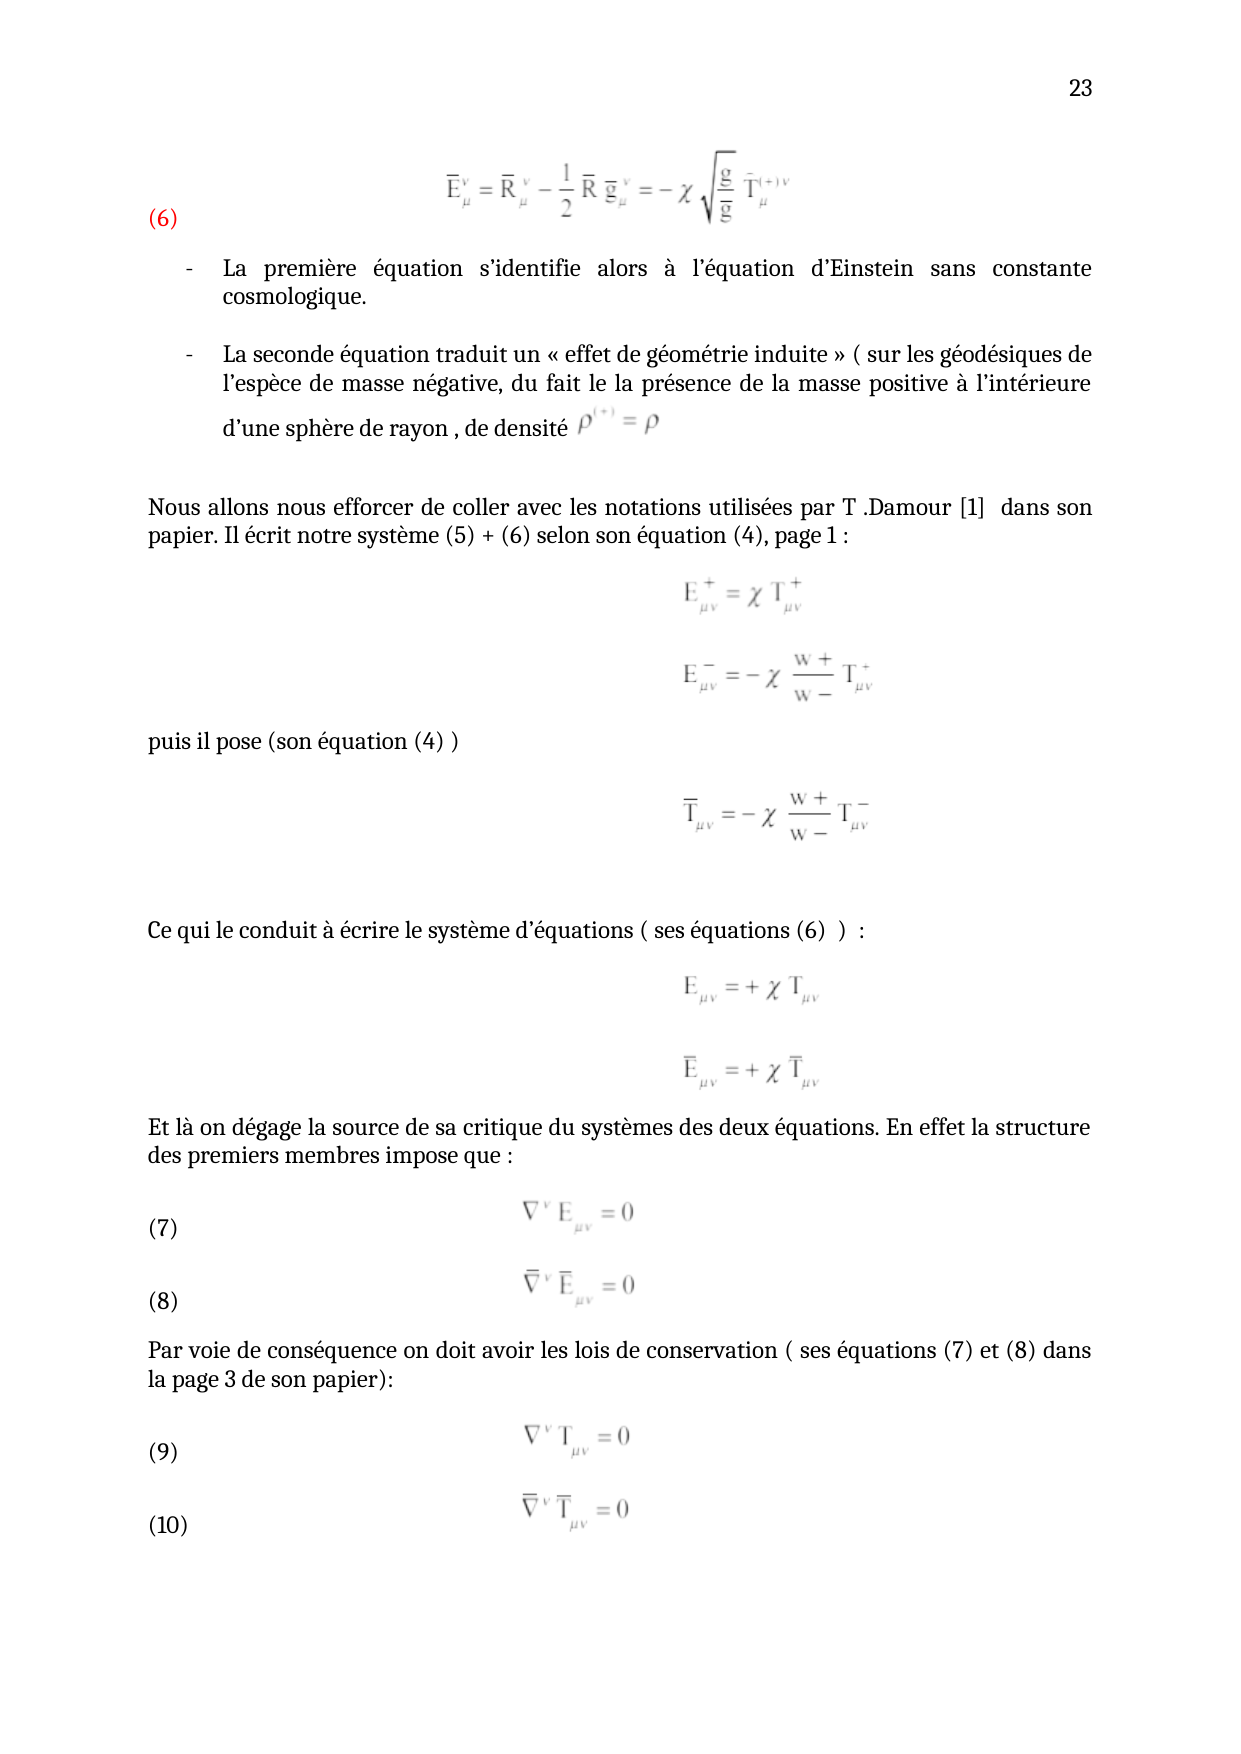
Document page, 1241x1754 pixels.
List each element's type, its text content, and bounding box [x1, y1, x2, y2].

text puis il pose (son équation (4) ) [148, 727, 1093, 756]
list La seconde équation traduit un « effet de géométrie induite » ( sur les géodésiques de l’espèce de masse négative, du fait le la présence de la masse positive à l’intérieure d’une sphère de rayon , de densité [185, 340, 1093, 443]
text (9) [148, 1415, 1093, 1467]
text (6) [148, 148, 1093, 233]
text Nous allons nous efforcer de coller avec les notations utilisées par T .Damour [1] dans son papier. Il écrit notre système (5) + (6) selon son équation (4), page 1 : [148, 492, 1093, 550]
text (8) [148, 1263, 1093, 1316]
text (10) [148, 1487, 1093, 1539]
text (7) [148, 1191, 1093, 1243]
text Ce qui le conduit à écrire le système d’équations ( ses équations (6) ) : [148, 916, 1093, 945]
list La première équation s’identifie alors à l’équation d’Einstein sans constante cosmologique. [185, 253, 1093, 311]
text Et là on dégage la source de sa critique du systèmes des deux équations. En effet la structure des premiers membres impose que : [148, 1112, 1093, 1170]
text Par voie de conséquence on doit avoir les lois de conservation ( ses équations (7) et (8) dans la page 3 de son papier): [148, 1336, 1093, 1394]
